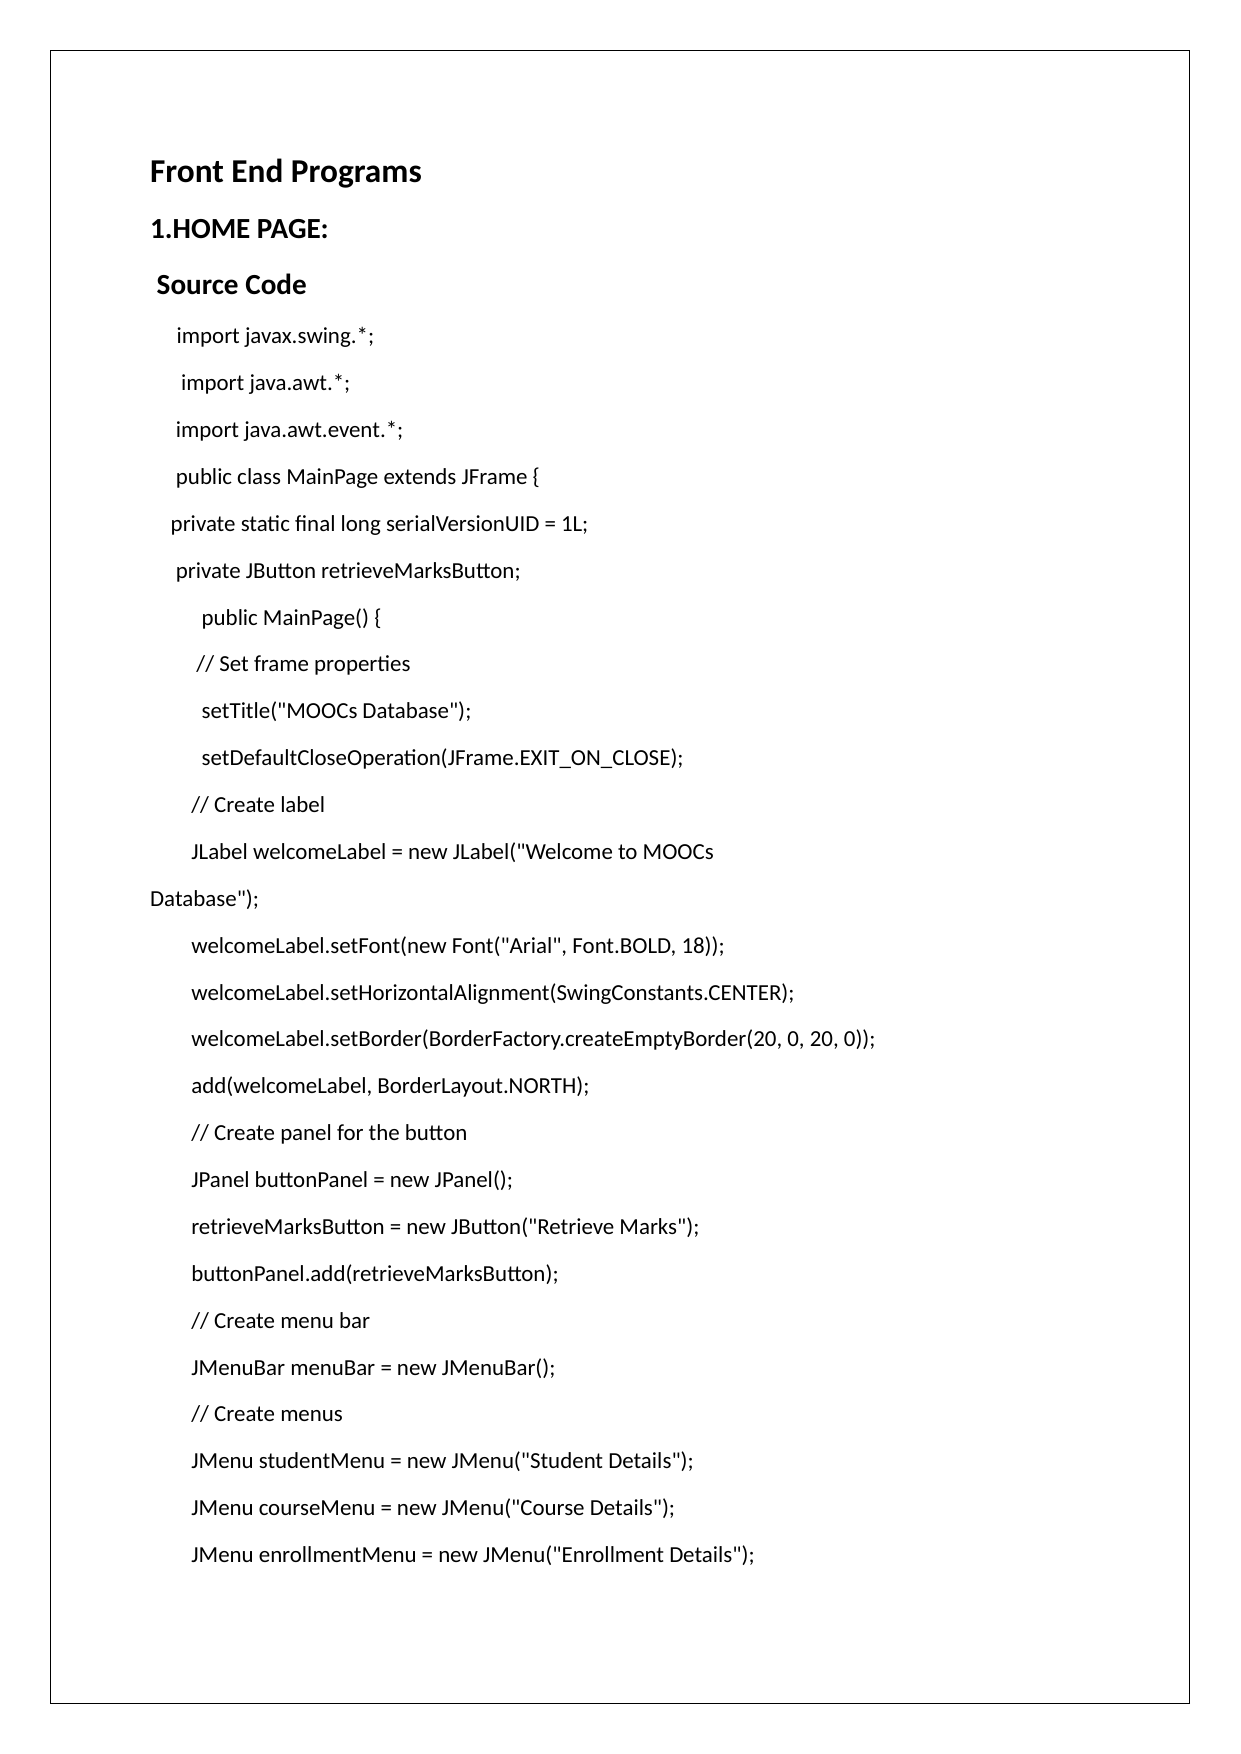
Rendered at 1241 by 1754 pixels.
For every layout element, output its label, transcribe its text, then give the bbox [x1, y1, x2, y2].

text // Create label [150, 790, 1090, 818]
text setTitle("MOOCs Database"); [150, 696, 1090, 724]
text public MainPage() { [150, 603, 1090, 631]
text add(welcomeLabel, BorderLayout.NORTH); [150, 1071, 1090, 1099]
text import java.awt.event.*; [150, 415, 1090, 443]
text Database"); [150, 884, 1090, 912]
text welcomeLabel.setFont(new Font("Arial", Font.BOLD, 18)); [150, 931, 1090, 959]
text Front End Programs [150, 150, 1090, 191]
text welcomeLabel.setBorder(BorderFactory.createEmptyBorder(20, 0, 20, 0)); [150, 1024, 1090, 1053]
text import javax.swing.*; [150, 321, 1090, 349]
text // Create panel for the button [150, 1118, 1090, 1146]
text // Create menus [150, 1399, 1090, 1428]
text private JButton retrieveMarksButton; [150, 556, 1090, 584]
text JMenu studentMenu = new JMenu("Student Details"); [150, 1446, 1090, 1474]
text JMenu courseMenu = new JMenu("Course Details"); [150, 1493, 1090, 1521]
text // Create menu bar [150, 1306, 1090, 1334]
text private static final long serialVersionUID = 1L; [150, 509, 1090, 537]
text Source Code [150, 266, 1090, 301]
text JPanel buttonPanel = new JPanel(); [150, 1165, 1090, 1193]
text JMenu enrollmentMenu = new JMenu("Enrollment Details"); [150, 1540, 1090, 1568]
text welcomeLabel.setHorizontalAlignment(SwingConstants.CENTER); [150, 978, 1090, 1006]
text setDefaultCloseOperation(JFrame.EXIT_ON_CLOSE); [150, 743, 1090, 771]
text JLabel welcomeLabel = new JLabel("Welcome to MOOCs [150, 837, 1090, 865]
text import java.awt.*; [150, 368, 1090, 396]
text 1.HOME PAGE: [150, 211, 1090, 246]
text retrieveMarksButton = new JButton("Retrieve Marks"); [150, 1212, 1090, 1240]
text buttonPanel.add(retrieveMarksButton); [150, 1259, 1090, 1287]
text // Set frame properties [150, 649, 1090, 678]
text JMenuBar menuBar = new JMenuBar(); [150, 1353, 1090, 1381]
text public class MainPage extends JFrame { [150, 462, 1090, 490]
